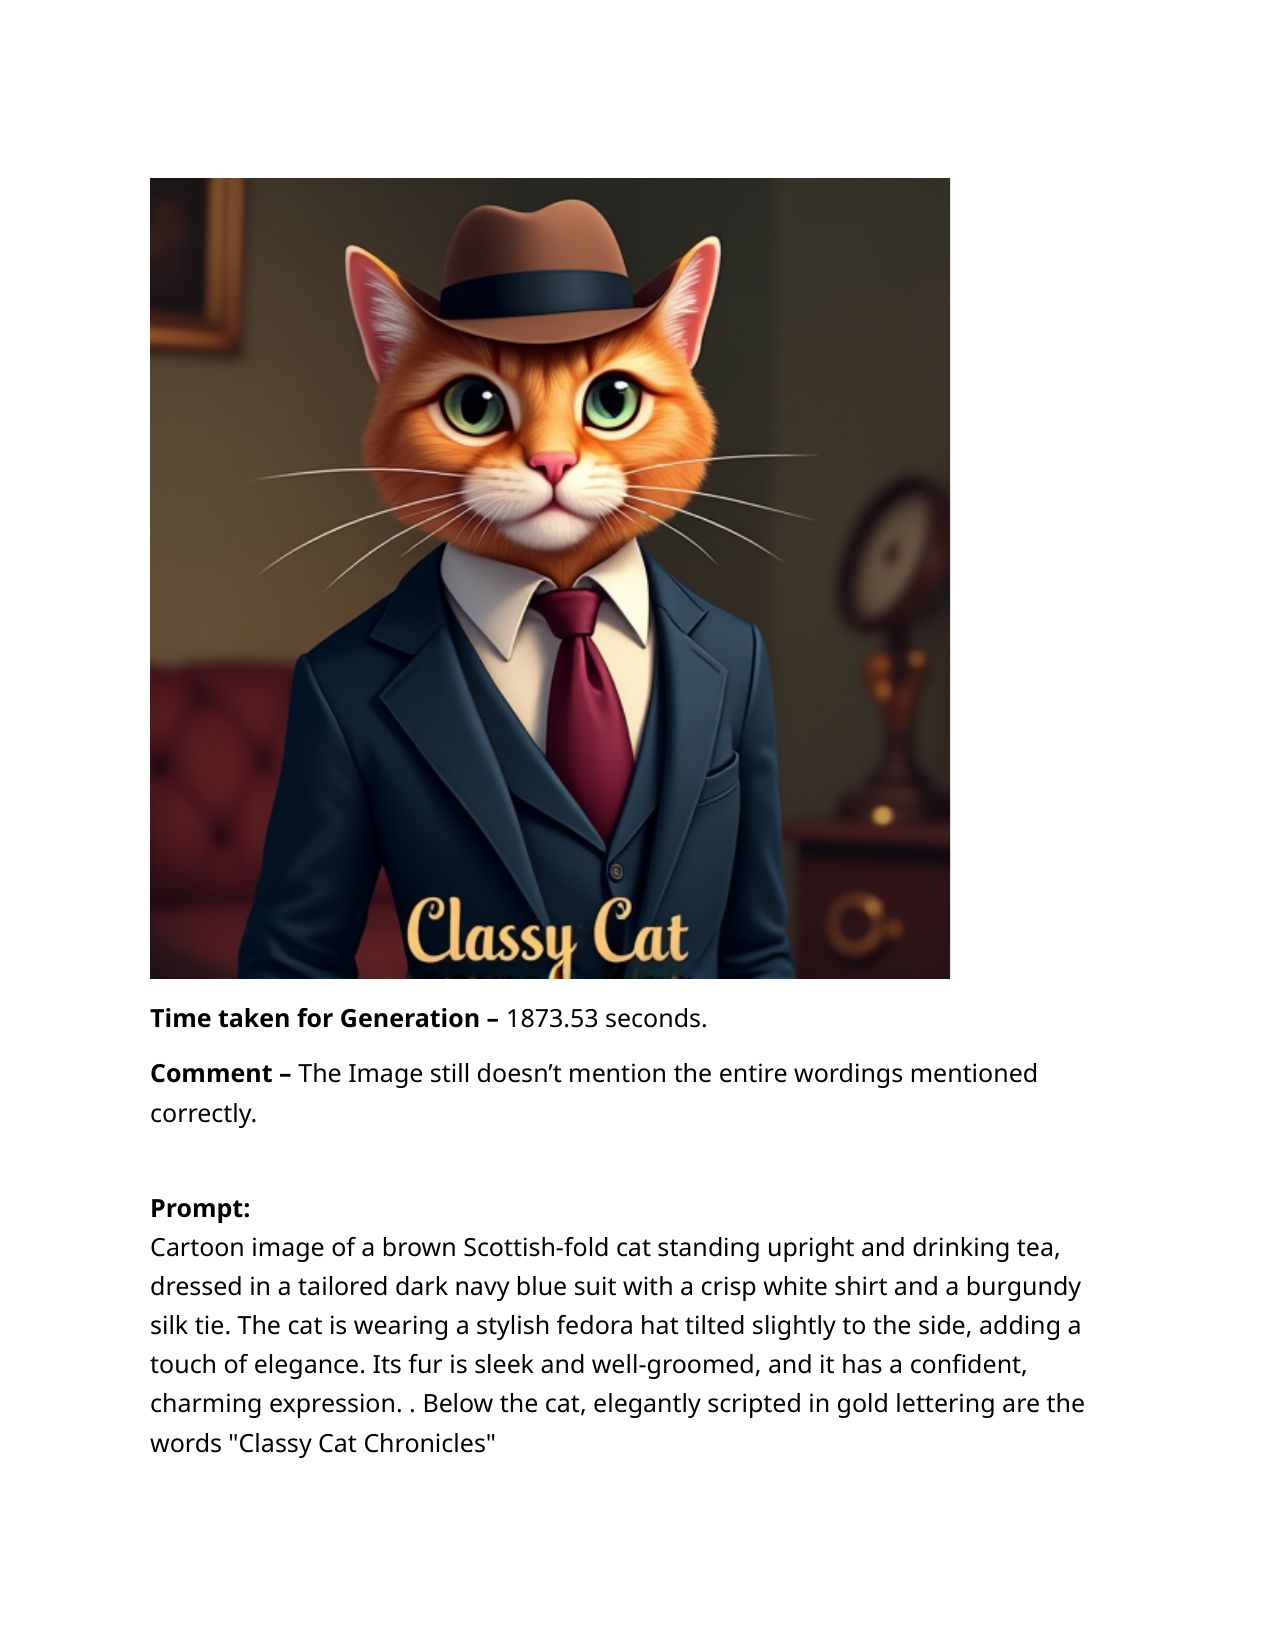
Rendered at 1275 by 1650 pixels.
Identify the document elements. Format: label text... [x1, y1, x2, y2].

text Prompt: Cartoon image of a brown Scottish-fold cat standing upright and drinking tea, dressed in a tailored dark navy blue suit with a crisp white shirt and a burgundy silk tie. The cat is wearing a stylish fedora hat tilted slightly to the side, adding a touch of elegance. Its fur is sleek and well-groomed, and it has a confident, charming expression. . Below the cat, elegantly scripted in gold lettering are the words "Classy Cat Chronicles" [150, 1151, 1125, 1459]
picture [150, 178, 951, 979]
text Comment – The Image still doesn’t mention the entire wordings mentioned correctly. [150, 1056, 1125, 1129]
text Time taken for Generation – 1873.53 seconds. [150, 1000, 1125, 1034]
